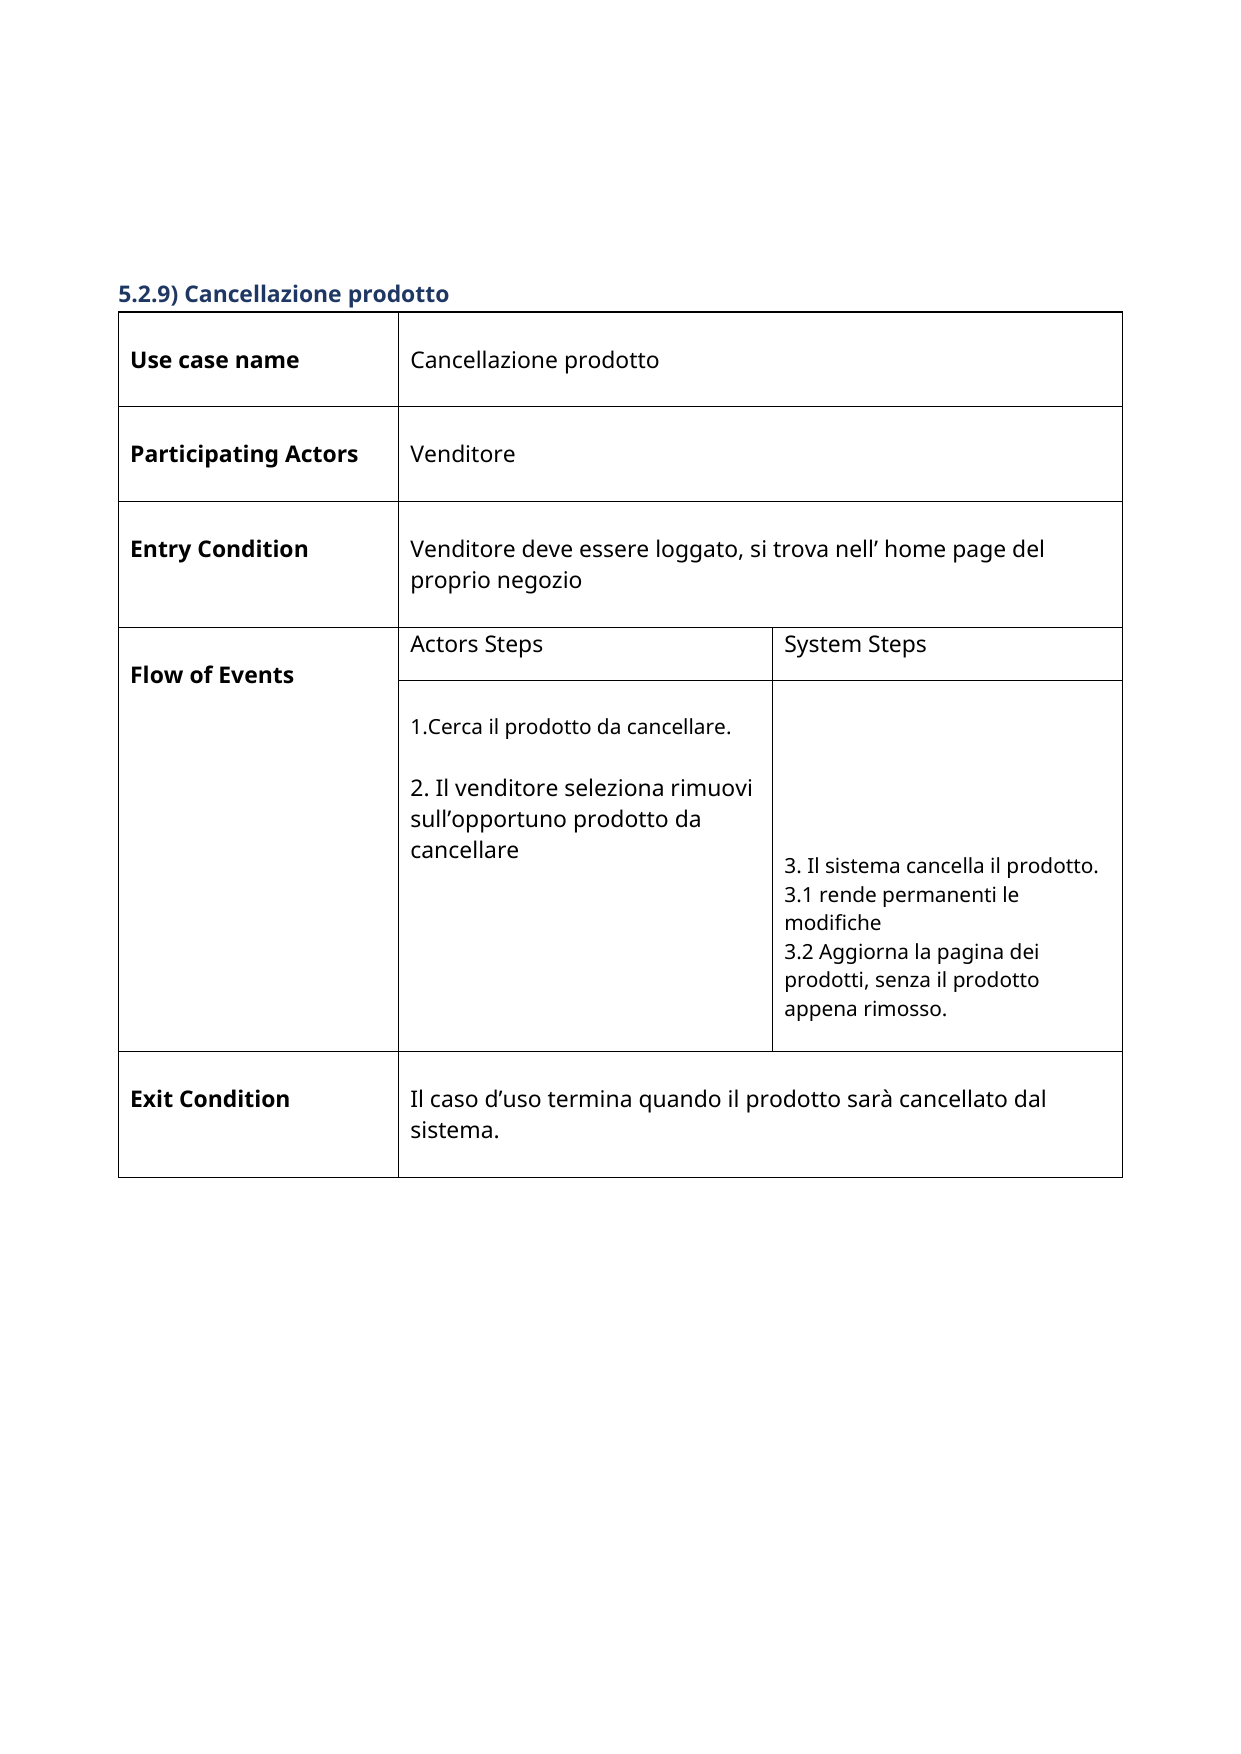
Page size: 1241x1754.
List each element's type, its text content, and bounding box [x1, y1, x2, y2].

table_cell Flow of Events [119, 628, 398, 1051]
table_cell Participating Actors [119, 407, 398, 501]
table_header Use case name [119, 313, 398, 406]
table_cell Entry Condition [119, 502, 398, 627]
table_cell Venditore deve essere loggato, si trova nell’ home page del proprio negozio [399, 502, 1122, 627]
table_cell 3. Il sistema cancella il prodotto. 3.1 rende permanenti le modifiche 3.2 Aggiorna la pagina dei prodotti, senza il prodotto appena rimosso. [773, 681, 1122, 1051]
table_cell Venditore [399, 407, 1122, 501]
table_cell Il caso d’uso termina quando il prodotto sarà cancellato dal sistema. [399, 1052, 1122, 1177]
table_cell Exit Condition [119, 1052, 398, 1177]
table_cell 1.Cerca il prodotto da cancellare. 2. Il venditore seleziona rimuovi sull’opportuno prodotto da cancellare [399, 681, 772, 1051]
subtitle 5.2.9) Cancellazione prodotto [118, 278, 1122, 309]
table_header Cancellazione prodotto [399, 313, 1122, 406]
table_cell System Steps [773, 628, 1122, 680]
table_cell Actors Steps [399, 628, 772, 680]
